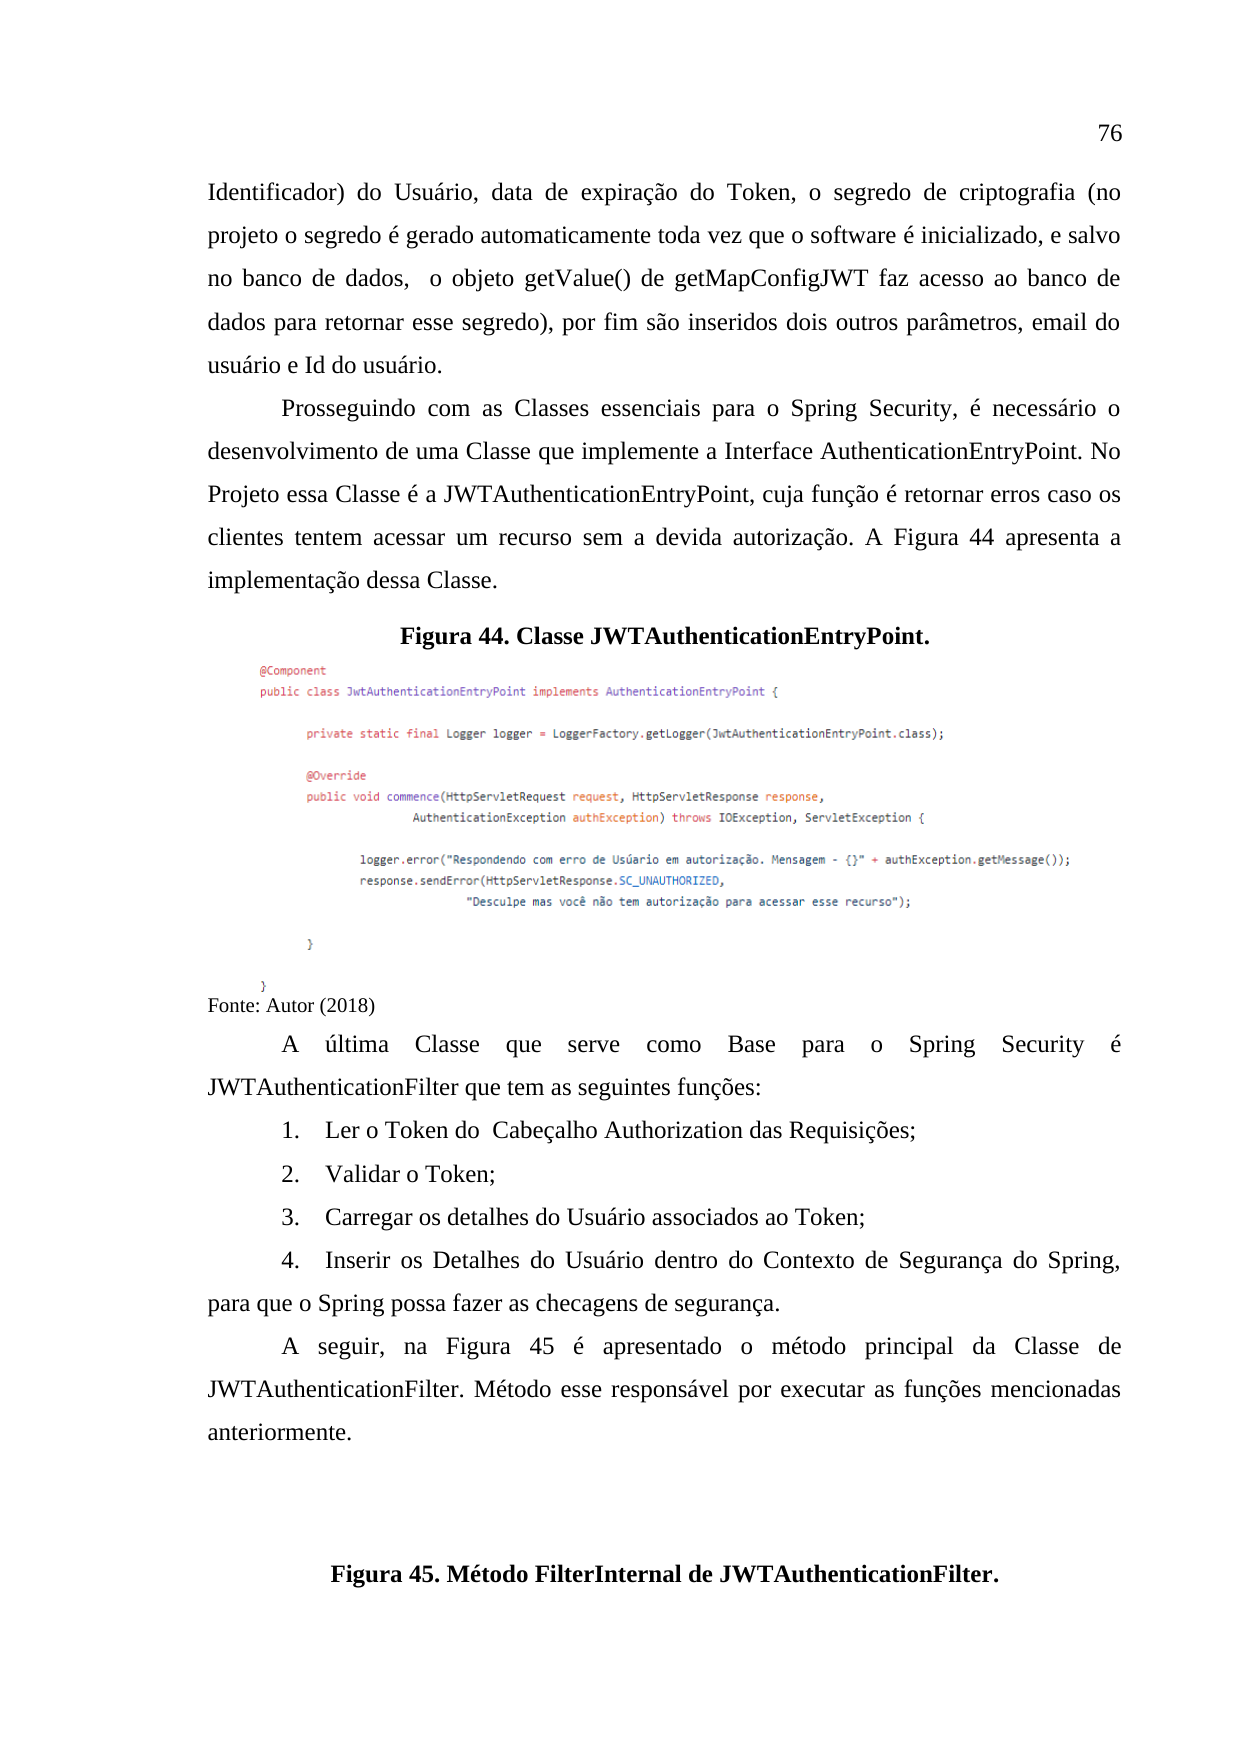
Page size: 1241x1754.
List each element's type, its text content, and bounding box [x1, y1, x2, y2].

list Carregar os detalhes do Usuário associados ao Token; [207, 1202, 1122, 1231]
text A seguir, na Figura 45 é apresentado o método principal da Classe de JWTAuthenticationFilter. Método esse responsável por executar as funções mencionadas anteriormente. [207, 1331, 1122, 1446]
picture [258, 662, 1071, 994]
text Figura 45. Método FilterInternal de JWTAuthenticationFilter. [207, 1559, 1122, 1588]
text Fonte: Autor (2018) [207, 993, 1122, 1017]
text A última Classe que serve como Base para o Spring Security é JWTAuthenticationFilter que tem as seguintes funções: [207, 1029, 1122, 1101]
text Prosseguindo com as Classes essenciais para o Spring Security, é necessário o desenvolvimento de uma Classe que implemente a Interface AuthenticationEntryPoint. No Projeto essa Classe é a JWTAuthenticationEntryPoint, cuja função é retornar erros caso os clientes tentem acessar um recurso sem a devida autorização. A Figura 44 apresenta a implementação dessa Classe. [207, 393, 1122, 594]
text Figura 44. Classe JWTAuthenticationEntryPoint. [207, 621, 1122, 650]
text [207, 177, 1122, 378]
list Validar o Token; [207, 1159, 1122, 1187]
list Inserir os Detalhes do Usuário dentro do Contexto de Segurança do Spring, para que o Spring possa fazer as checagens de segurança. [207, 1245, 1122, 1317]
list Ler o Token do Cabeçalho Authorization das Requisições; [207, 1116, 1122, 1144]
